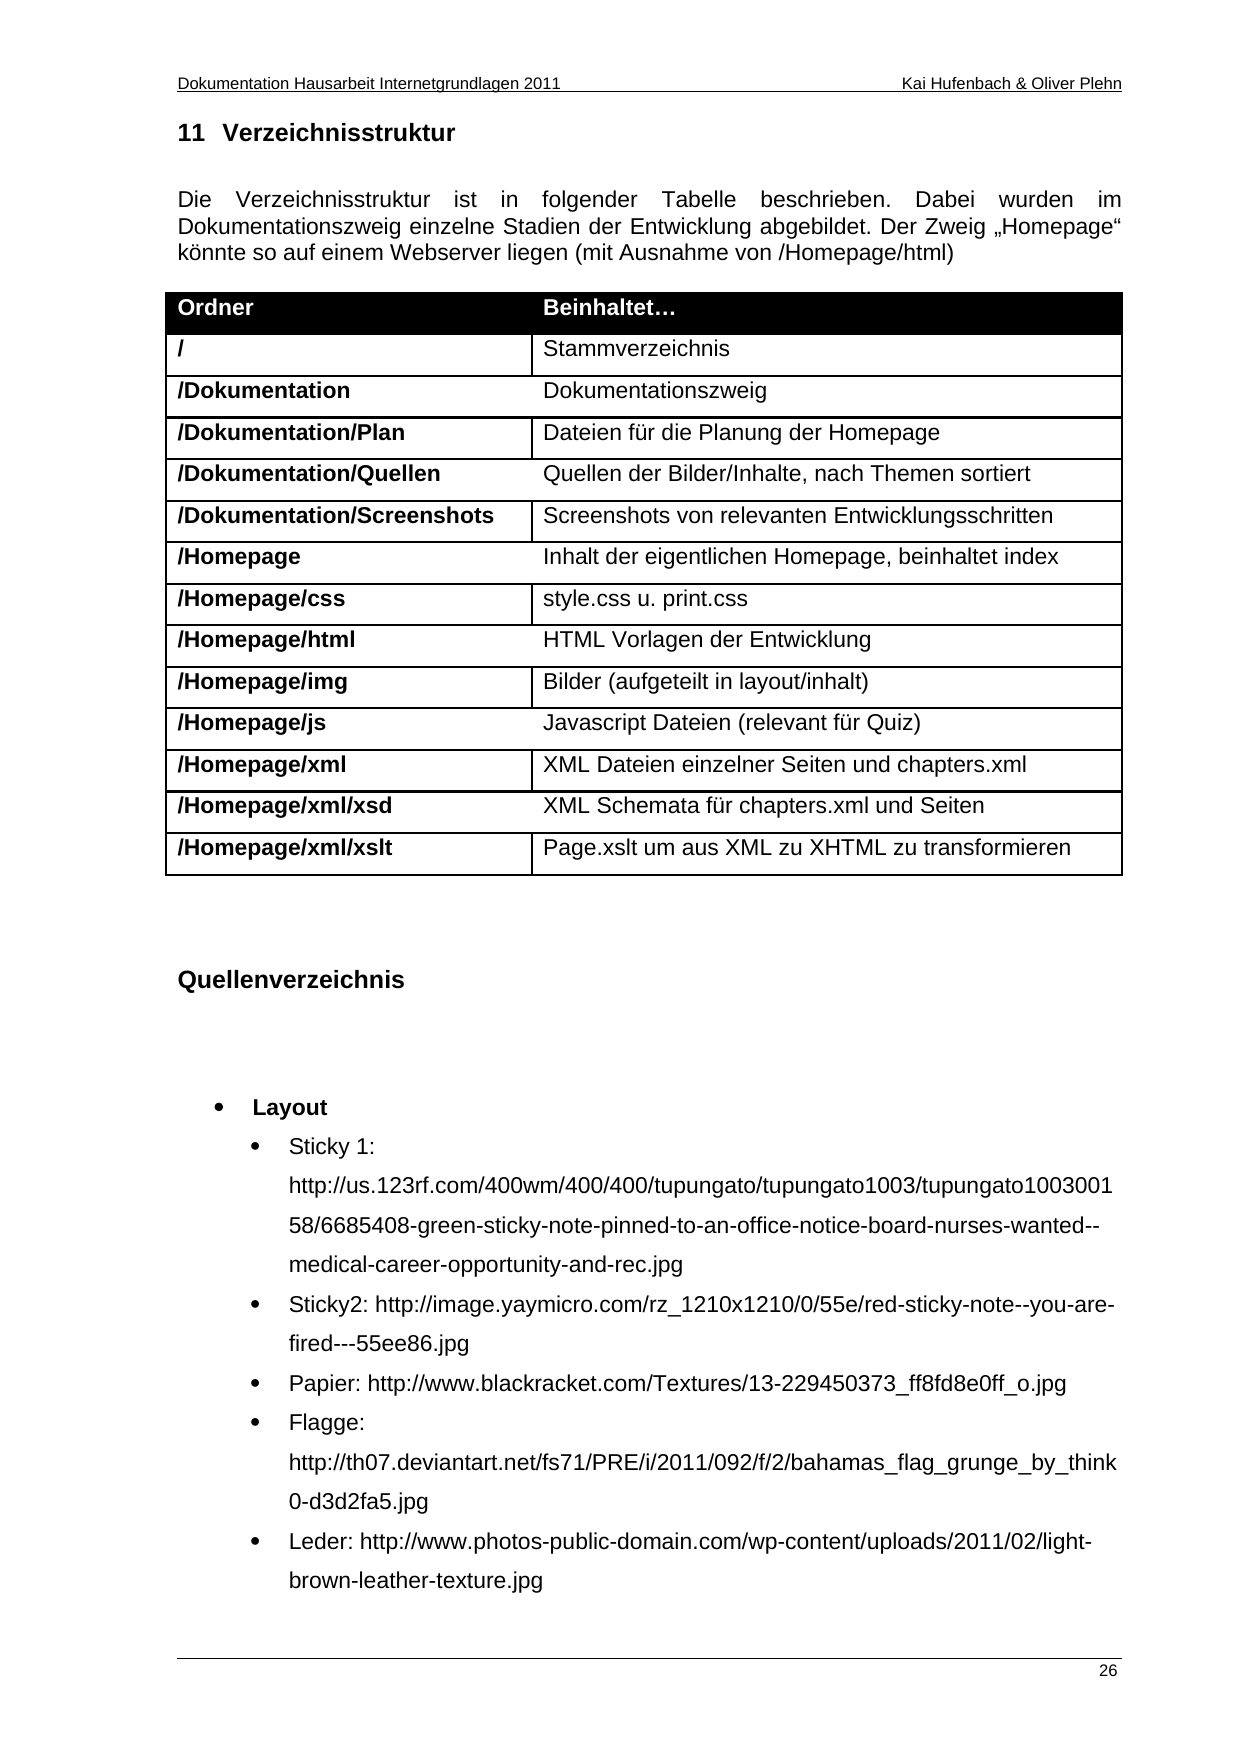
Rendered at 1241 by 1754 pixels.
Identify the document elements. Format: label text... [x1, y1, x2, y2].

table_cell /Dokumentation/Quellen [167, 460, 532, 499]
table_cell /Dokumentation [167, 377, 532, 416]
table_cell /Dokumentation/Plan [167, 419, 531, 458]
table_cell Bilder (aufgeteilt in layout/inhalt) [533, 668, 1121, 707]
list Layout [215, 1093, 1122, 1120]
table_cell XML Schemata für chapters.xml und Seiten [532, 793, 1121, 832]
subtitle Verzeichnisstruktur [177, 118, 1122, 147]
table_cell Quellen der Bilder/Inhalte, nach Themen sortiert [532, 460, 1121, 499]
table_cell Screenshots von relevanten Entwicklungsschritten [533, 502, 1121, 541]
table_cell /Homepage/img [167, 668, 531, 707]
table_cell /Homepage/html [167, 626, 532, 666]
table_cell /Homepage/js [167, 709, 532, 749]
table_cell Page.xslt um aus XML zu XHTML zu transformieren [533, 834, 1121, 873]
table_cell Dokumentationszweig [532, 377, 1121, 416]
table_cell / [167, 335, 531, 375]
table_cell /Dokumentation/Screenshots [167, 502, 531, 541]
list Leder: http://www.photos-public-domain.com/wp-content/uploads/2011/02/light-brown-leather-texture.jpg [251, 1528, 1122, 1594]
table_cell HTML Vorlagen der Entwicklung [532, 626, 1121, 666]
table_cell style.css u. print.css [533, 585, 1121, 624]
text Quellenverzeichnis [177, 965, 1122, 994]
table_cell /Homepage/xml/xsd [167, 793, 532, 832]
table_cell /Homepage/css [167, 585, 531, 624]
table_header Beinhaltet… [532, 294, 1121, 333]
list Flagge: http://th07.deviantart.net/fs71/PRE/i/2011/092/f/2/bahamas_flag_grunge_by_think0-d3d2fa5.jpg [251, 1409, 1122, 1515]
list Papier: http://www.blackracket.com/Textures/13-229450373_ff8fd8e0ff_o.jpg [251, 1370, 1122, 1396]
text Die Verzeichnisstruktur ist in folgender Tabelle beschrieben. Dabei wurden im Dokumentationszweig einzelne Stadien der Entwicklung abgebildet. Der Zweig „Homepage“ könnte so auf einem Webserver liegen (mit Ausnahme von /Homepage/html) [177, 186, 1122, 265]
table_cell Inhalt der eigentlichen Homepage, beinhaltet index [532, 543, 1121, 583]
table_cell Javascript Dateien (relevant für Quiz) [532, 709, 1121, 749]
table_cell /Homepage/xml [167, 751, 531, 790]
table_cell /Homepage/xml/xslt [167, 834, 531, 873]
table_cell Stammverzeichnis [533, 335, 1121, 375]
table_cell XML Dateien einzelner Seiten und chapters.xml [533, 751, 1121, 790]
list Sticky 1: http://us.123rf.com/400wm/400/400/tupungato/tupungato1003/tupungato100300158/6685408-green-sticky-note-pinned-to-an-office-notice-board-nurses-wanted--medical-career-opportunity-and-rec.jpg [251, 1133, 1122, 1278]
list Sticky2: http://image.yaymicro.com/rz_1210x1210/0/55e/red-sticky-note--you-are-fired---55ee86.jpg [251, 1291, 1122, 1357]
table_cell /Homepage [167, 543, 532, 583]
table_cell Dateien für die Planung der Homepage [533, 419, 1121, 458]
table_header Ordner [167, 294, 532, 333]
